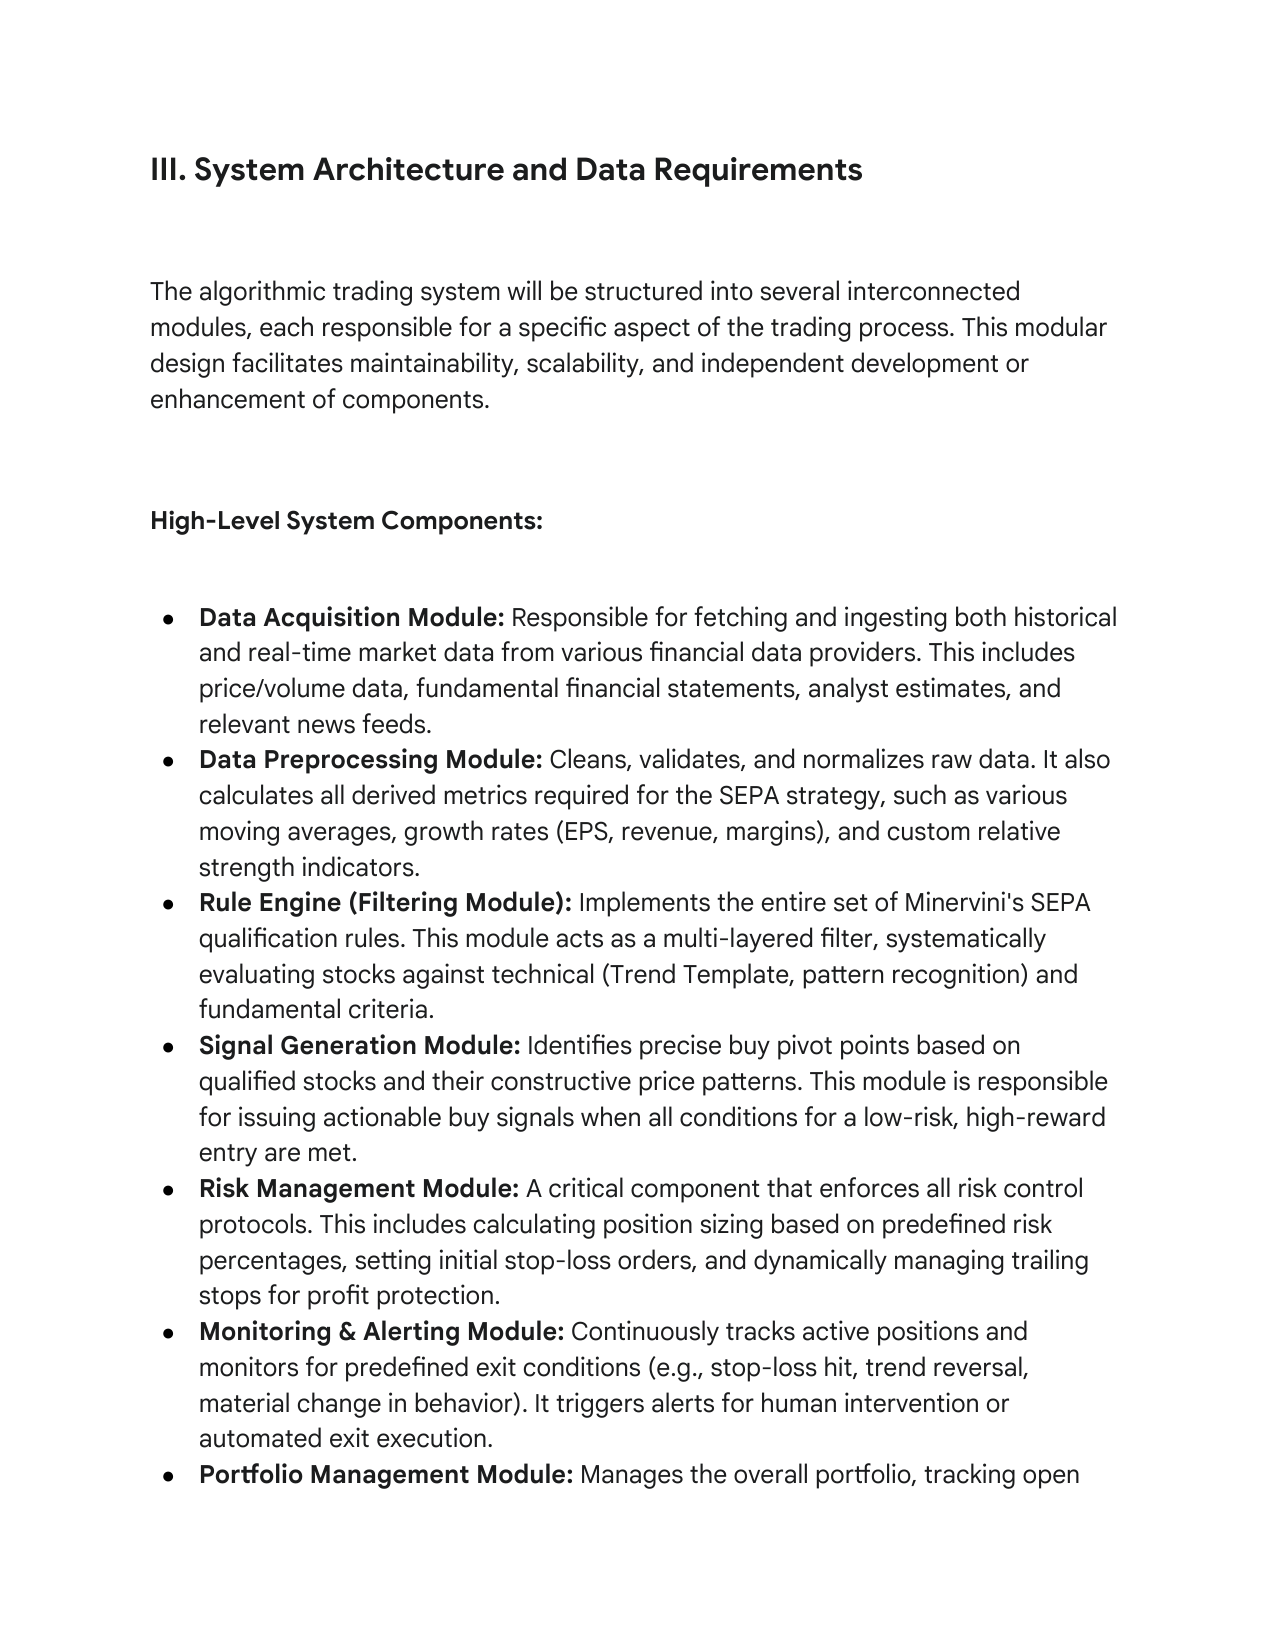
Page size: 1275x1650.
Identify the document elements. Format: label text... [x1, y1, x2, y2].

list Signal Generation Module: Identifies precise buy pivot points based on qualified stocks and their constructive price patterns. This module is responsible for issuing actionable buy signals when all conditions for a low-risk, high-reward entry are met. [161, 1031, 1125, 1169]
subtitle High-Level System Components: [150, 505, 1125, 537]
subtitle III. System Architecture and Data Requirements [150, 150, 1125, 189]
list Monitoring & Alerting Module: Continuously tracks active positions and monitors for predefined exit conditions (e.g., stop-loss hit, trend reversal, material change in behavior). It triggers alerts for human intervention or automated exit execution. [161, 1316, 1125, 1455]
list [161, 1459, 1125, 1491]
list Data Preprocessing Module: Cleans, validates, and normalizes raw data. It also calculates all derived metrics required for the SEPA strategy, such as various moving averages, growth rates (EPS, revenue, margins), and custom relative strength indicators. [161, 745, 1125, 883]
text The algorithmic trading system will be structured into several interconnected modules, each responsible for a specific aspect of the trading process. This modular design facilitates maintainability, scalability, and independent development or enhancement of components. [150, 277, 1125, 415]
list Risk Management Module: A critical component that enforces all risk control protocols. This includes calculating position sizing based on predefined risk percentages, setting initial stop-loss orders, and dynamically managing trailing stops for profit protection. [161, 1173, 1125, 1312]
list Data Acquisition Module: Responsible for fetching and ingesting both historical and real-time market data from various financial data providers. This includes price/volume data, fundamental financial statements, analyst estimates, and relevant news feeds. [161, 602, 1125, 740]
list Rule Engine (Filtering Module): Implements the entire set of Minervini's SEPA qualification rules. This module acts as a multi-layered filter, systematically evaluating stocks against technical (Trend Template, pattern recognition) and fundamental criteria. [161, 888, 1125, 1026]
